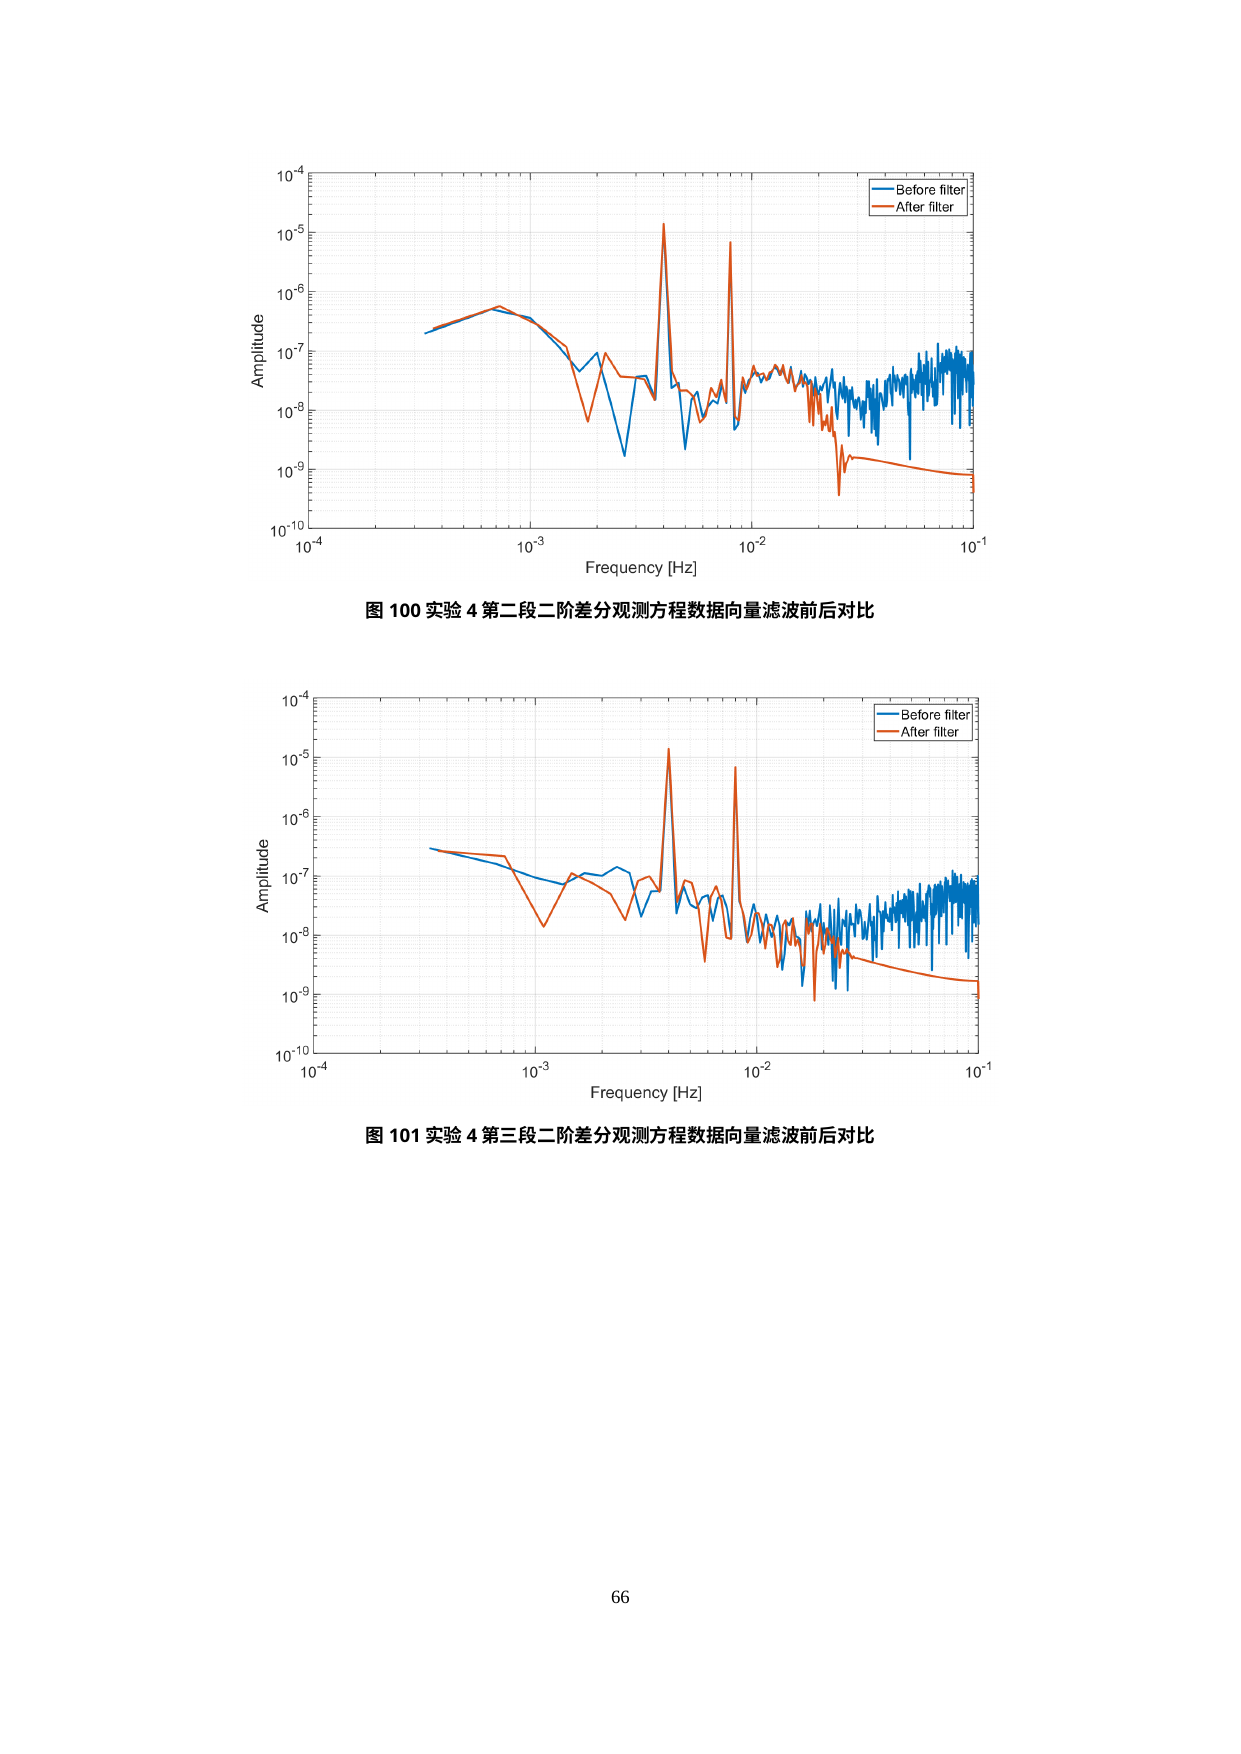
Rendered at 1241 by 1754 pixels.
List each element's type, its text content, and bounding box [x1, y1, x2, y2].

text 图 100 实验4第二段二阶差分观测方程数据向量滤波前后对比 [187, 595, 1053, 622]
text 图 101 实验4第三段二阶差分观测方程数据向量滤波前后对比 [187, 1120, 1053, 1148]
